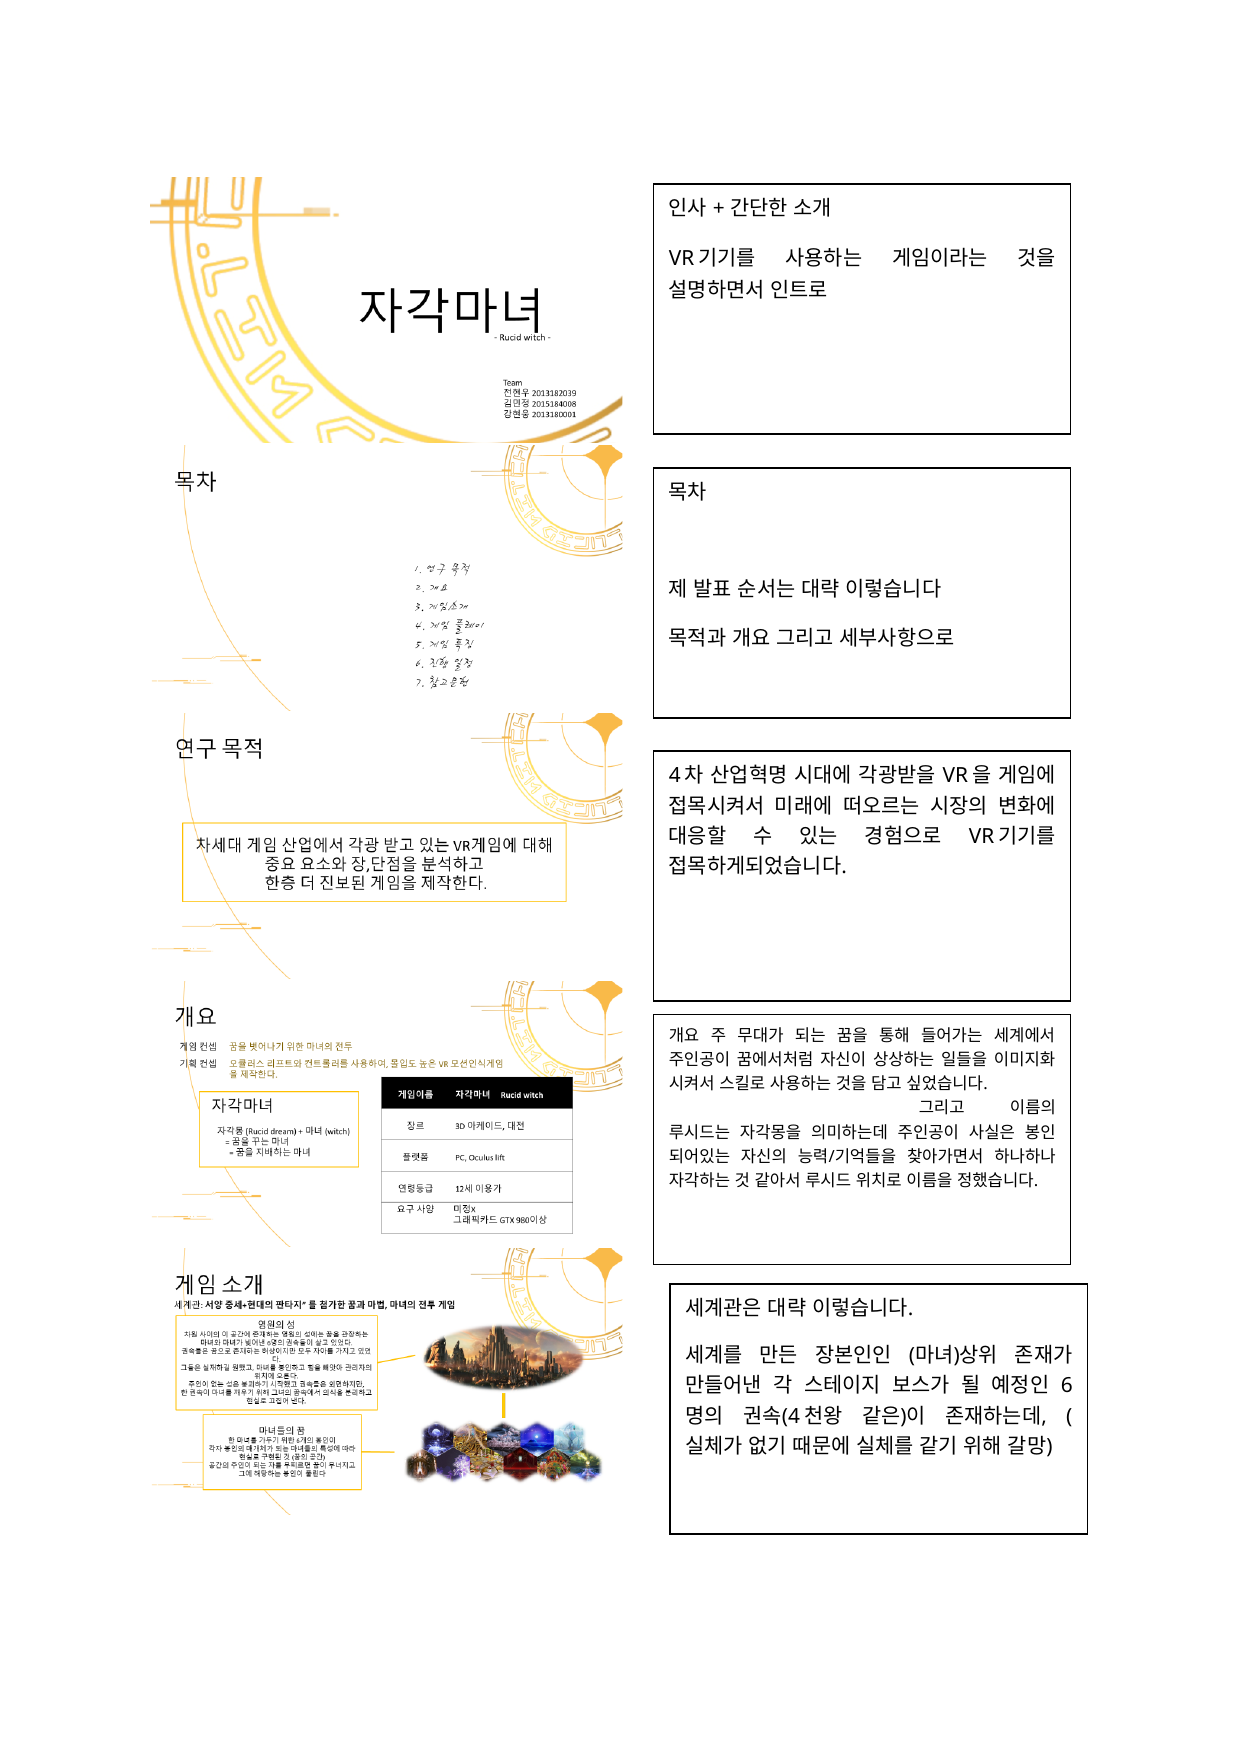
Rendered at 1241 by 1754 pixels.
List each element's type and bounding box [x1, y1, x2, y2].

picture [150, 1248, 623, 1515]
picture [150, 177, 623, 443]
picture [150, 445, 623, 711]
picture [150, 981, 623, 1247]
picture [150, 713, 623, 979]
